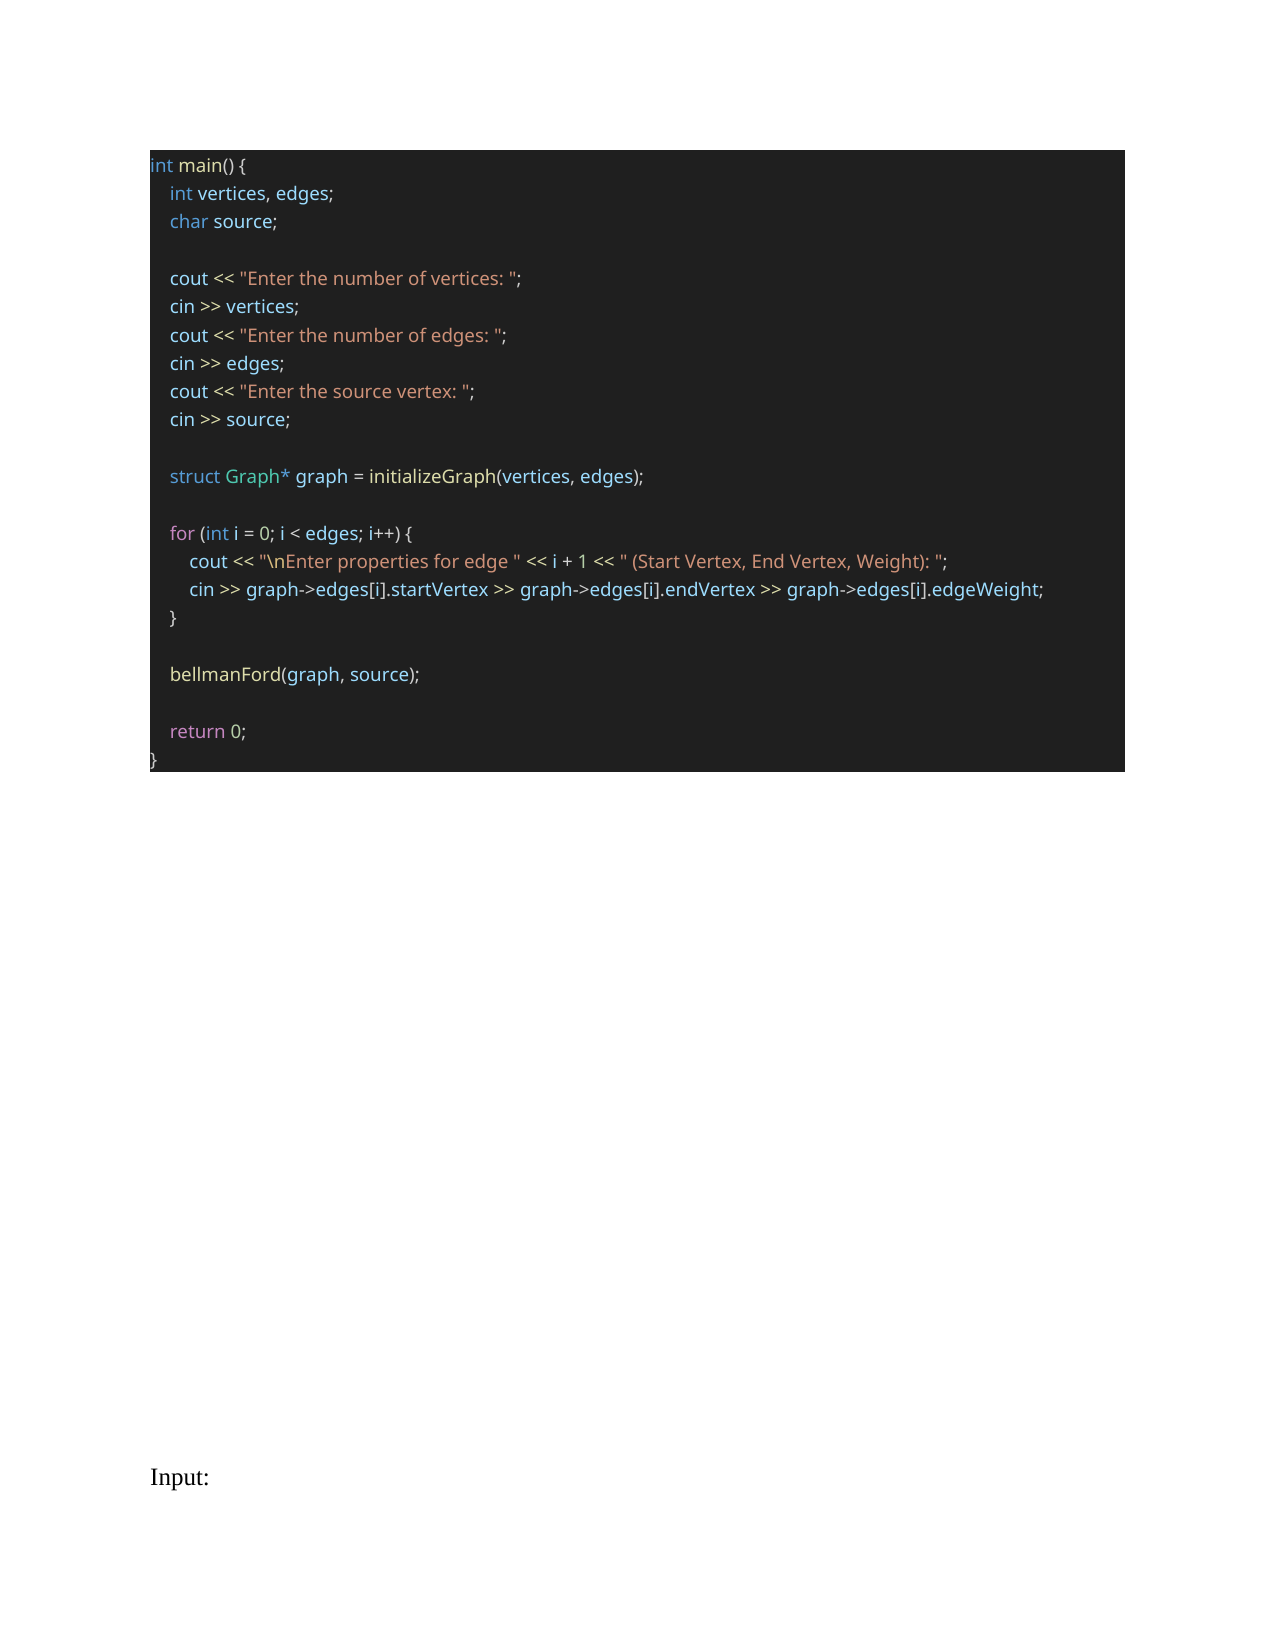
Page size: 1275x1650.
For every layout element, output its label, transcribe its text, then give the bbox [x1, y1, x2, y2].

text char source; [150, 206, 1125, 234]
text cin >> edges; [150, 347, 1125, 376]
text for (int i = 0; i < edges; i++) { [150, 517, 1125, 546]
text } [150, 602, 1125, 630]
text struct Graph* graph = initializeGraph(vertices, edges); [150, 461, 1125, 489]
text cout << "Enter the source vertex: "; [150, 376, 1125, 404]
text cin >> graph->edges[i].startVertex >> graph->edges[i].endVertex >> graph->edges[i].edgeWeight; [150, 574, 1125, 602]
text cin >> source; [150, 404, 1125, 432]
text } [150, 744, 1125, 772]
text cout << "\nEnter properties for edge " << i + 1 << " (Start Vertex, End Vertex, Weight): "; [150, 546, 1125, 574]
text cout << "Enter the number of vertices: "; [150, 263, 1125, 291]
text return 0; [150, 716, 1125, 744]
text int vertices, edges; [150, 178, 1125, 206]
text bellmanFord(graph, source); [150, 659, 1125, 687]
text cin >> vertices; [150, 291, 1125, 319]
text cout << "Enter the number of edges: "; [150, 319, 1125, 347]
text int main() { [150, 150, 1125, 178]
text Input: [150, 1462, 1125, 1491]
